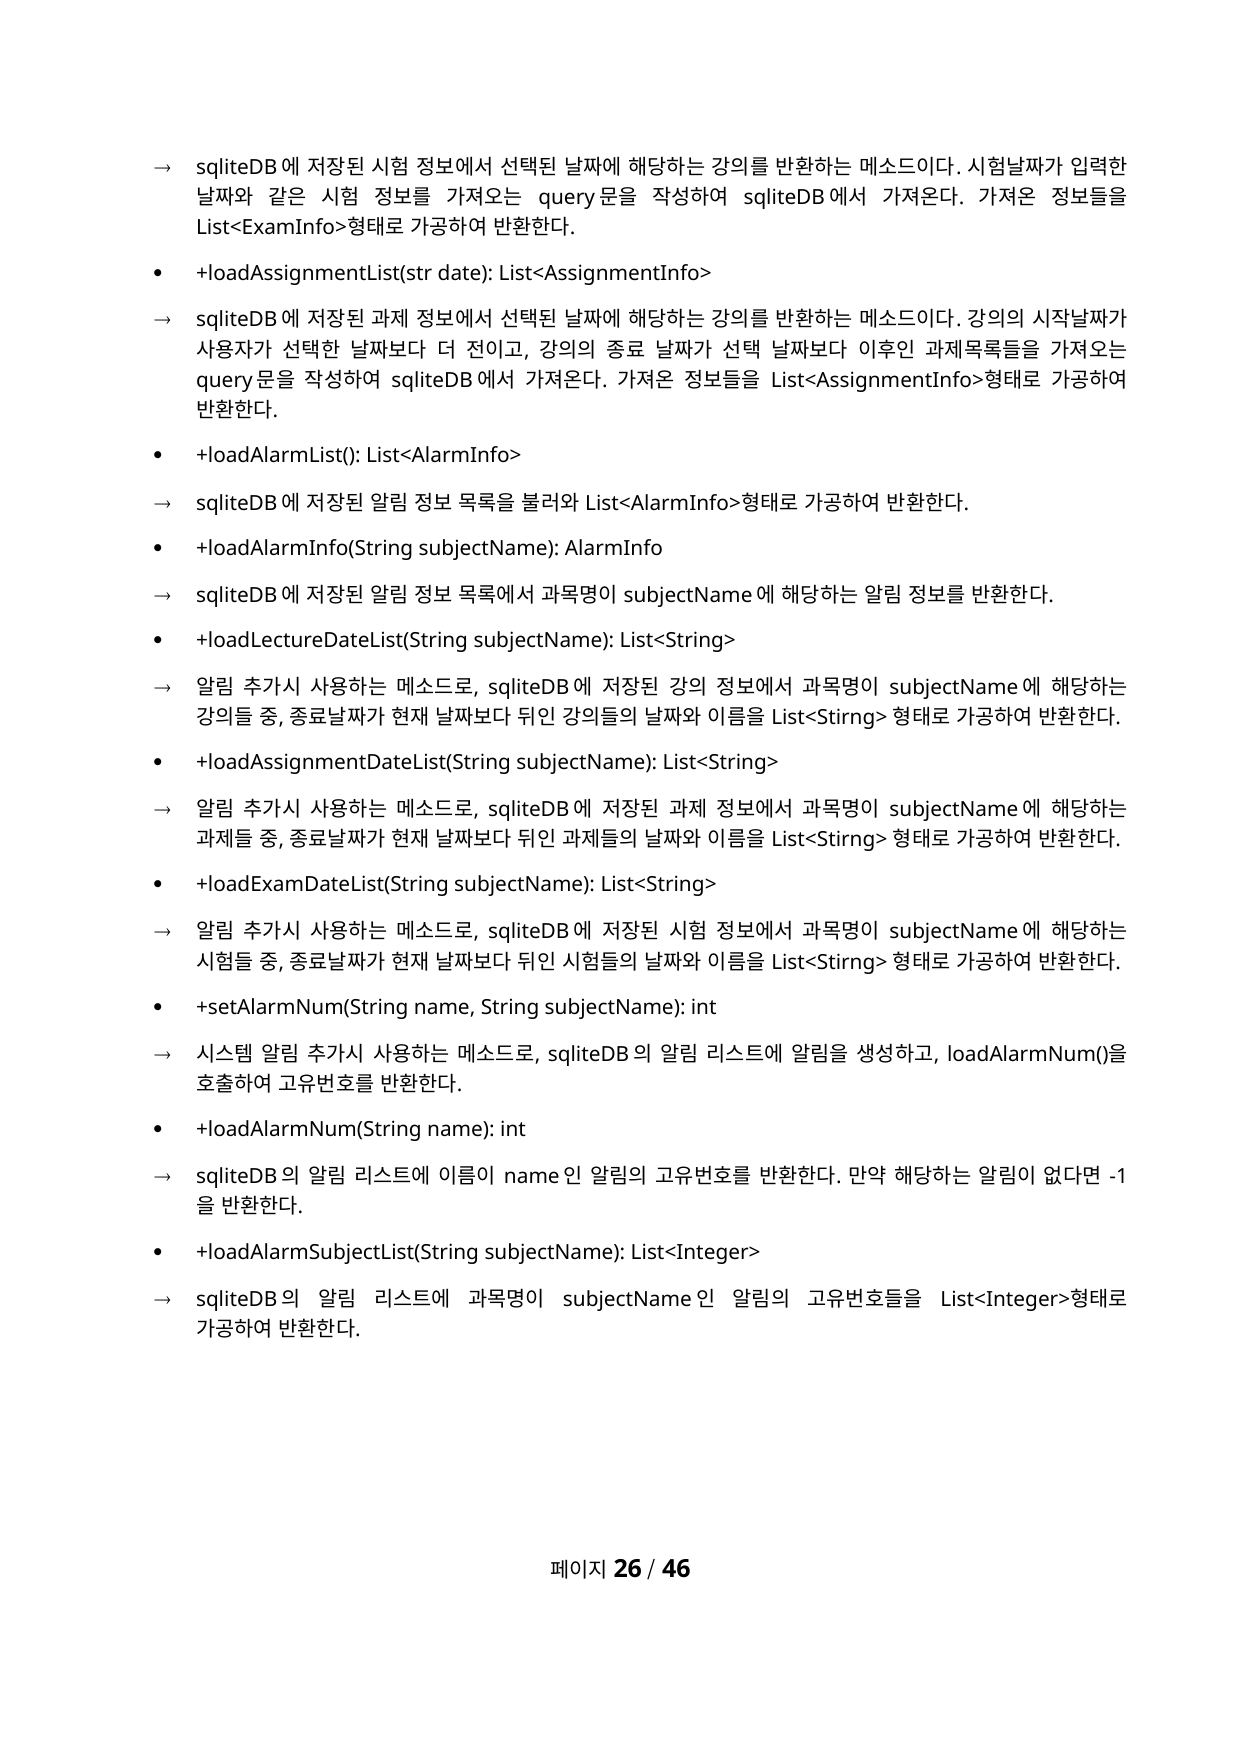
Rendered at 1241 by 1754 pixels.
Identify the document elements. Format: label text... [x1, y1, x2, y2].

list sqliteDB의 알림 리스트에 이름이 name인 알림의 고유번호를 반환한다. 만약 해당하는 알림이 없다면 -1을 반환한다. [154, 1159, 1128, 1220]
list +loadAlarmList(): List<AlarmInfo> [154, 441, 1128, 469]
list 알림 추가시 사용하는 메소드로, sqliteDB에 저장된 강의 정보에서 과목명이 subjectName에 해당하는 강의들 중, 종료날짜가 현재 날짜보다 뒤인 강의들의 날짜와 이름을 List<Stirng> 형태로 가공하여 반환한다. [154, 670, 1128, 731]
list sqliteDB에 저장된 과제 정보에서 선택된 날짜에 해당하는 강의를 반환하는 메소드이다. 강의의 시작날짜가 사용자가 선택한 날짜보다 더 전이고, 강의의 종료 날짜가 선택 날짜보다 이후인 과제목록들을 가져오는 query문을 작성하여 sqliteDB에서 가져온다. 가져온 정보들을 List<AssignmentInfo>형태로 가공하여 반환한다. [154, 303, 1128, 424]
list +loadAssignmentList(str date): List<AssignmentInfo> [154, 258, 1128, 286]
list 시스템 알림 추가시 사용하는 메소드로, sqliteDB의 알림 리스트에 알림을 생성하고, loadAlarmNum()을 호출하여 고유번호를 반환한다. [154, 1037, 1128, 1098]
list +loadAlarmSubjectList(String subjectName): List<Integer> [154, 1237, 1128, 1265]
list +loadLectureDateList(String subjectName): List<String> [154, 625, 1128, 653]
list 알림 추가시 사용하는 메소드로, sqliteDB에 저장된 시험 정보에서 과목명이 subjectName에 해당하는 시험들 중, 종료날짜가 현재 날짜보다 뒤인 시험들의 날짜와 이름을 List<Stirng> 형태로 가공하여 반환한다. [154, 915, 1128, 975]
list sqliteDB의 알림 리스트에 과목명이 subjectName인 알림의 고유번호들을 List<Integer>형태로 가공하여 반환한다. [154, 1282, 1128, 1342]
list sqliteDB에 저장된 시험 정보에서 선택된 날짜에 해당하는 강의를 반환하는 메소드이다. 시험날짜가 입력한 날짜와 같은 시험 정보를 가져오는 query문을 작성하여 sqliteDB에서 가져온다. 가져온 정보들을 List<ExamInfo>형태로 가공하여 반환한다. [154, 150, 1128, 241]
list +loadAssignmentDateList(String subjectName): List<String> [154, 747, 1128, 776]
list +loadExamDateList(String subjectName): List<String> [154, 869, 1128, 898]
list +loadAlarmNum(String name): int [154, 1114, 1128, 1143]
list +loadAlarmInfo(String subjectName): AlarmInfo [154, 533, 1128, 561]
list sqliteDB에 저장된 알림 정보 목록을 불러와 List<AlarmInfo>형태로 가공하여 반환한다. [154, 486, 1128, 516]
list sqliteDB에 저장된 알림 정보 목록에서 과목명이 subjectName에 해당하는 알림 정보를 반환한다. [154, 578, 1128, 608]
list 알림 추가시 사용하는 메소드로, sqliteDB에 저장된 과제 정보에서 과목명이 subjectName에 해당하는 과제들 중, 종료날짜가 현재 날짜보다 뒤인 과제들의 날짜와 이름을 List<Stirng> 형태로 가공하여 반환한다. [154, 792, 1128, 853]
list +setAlarmNum(String name, String subjectName): int [154, 992, 1128, 1020]
